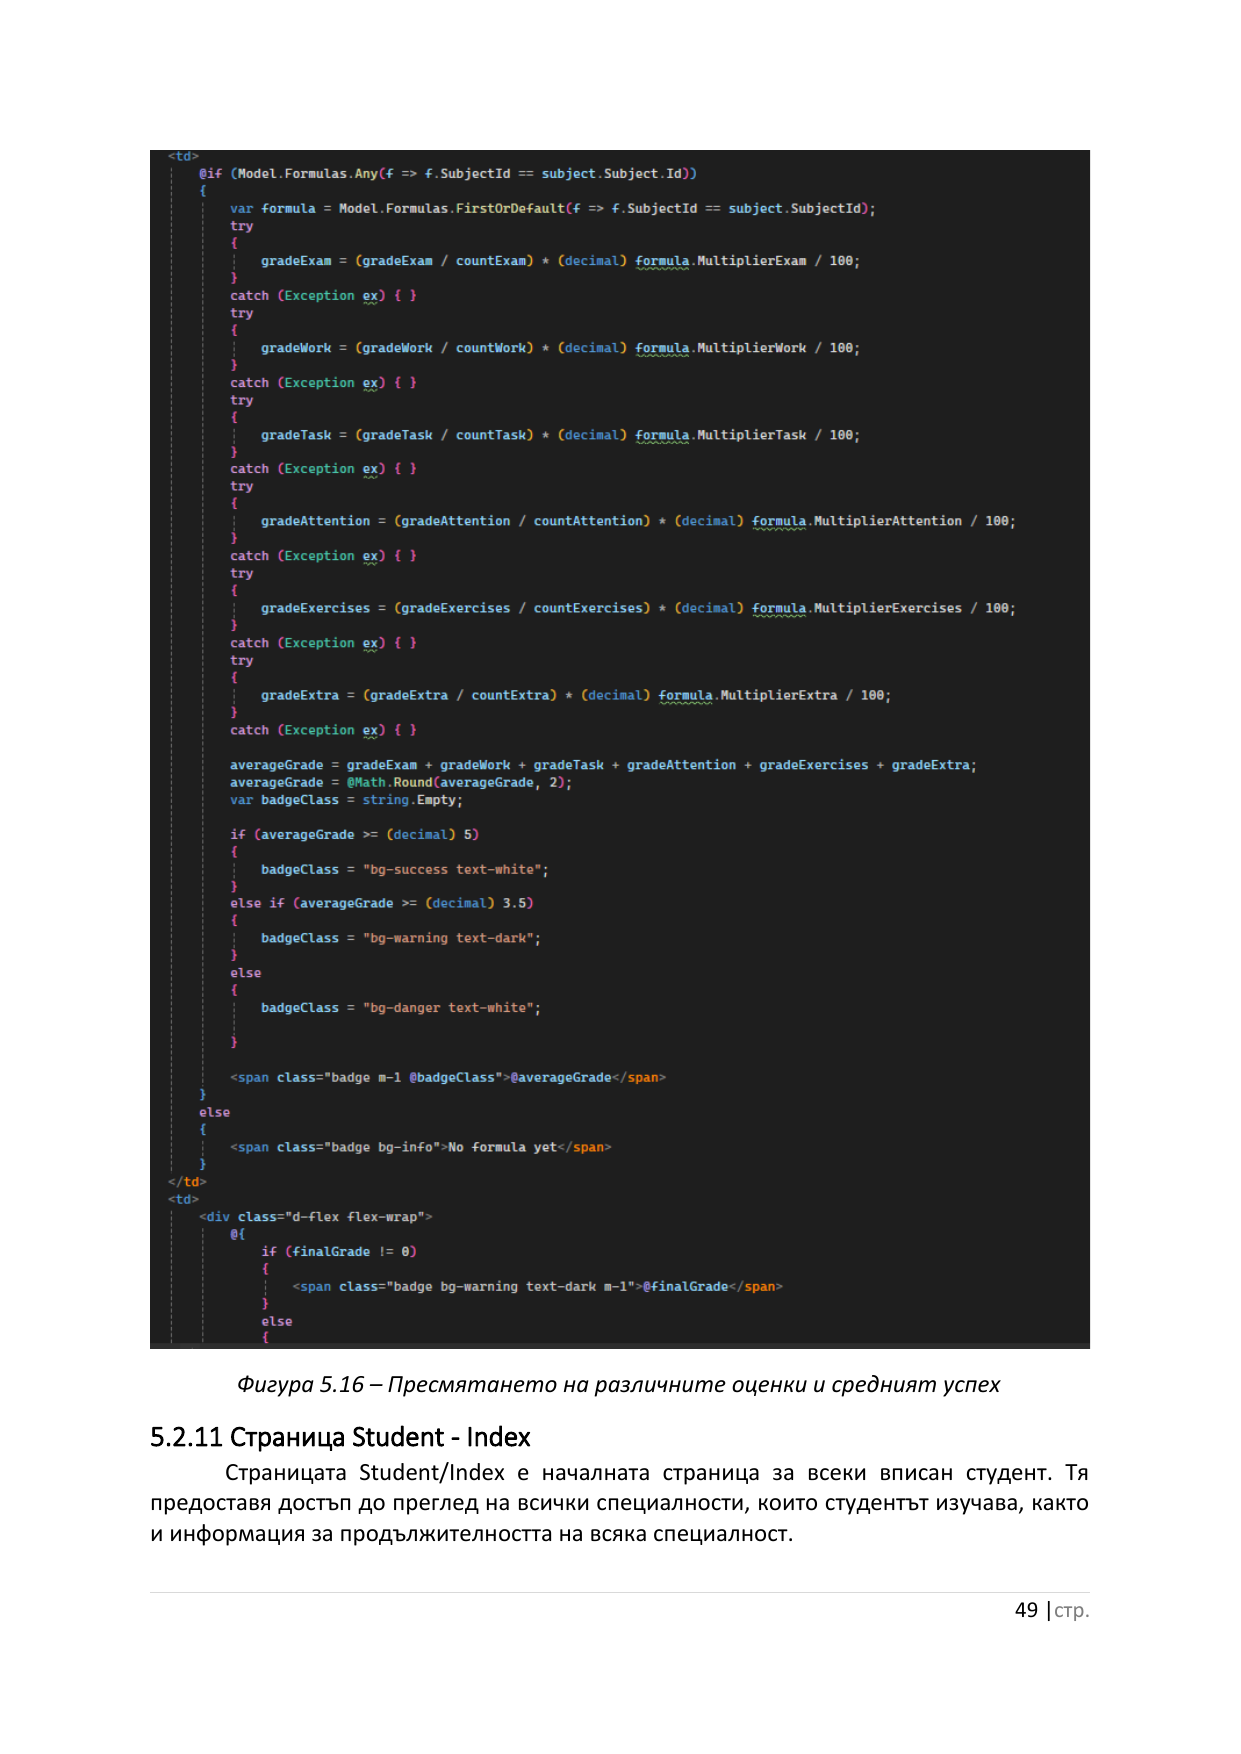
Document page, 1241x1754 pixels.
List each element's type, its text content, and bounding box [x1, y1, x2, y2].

subtitle 5.2.11 Страница Student - Index [150, 1417, 1090, 1453]
text Страницата Student/Index е началната страница за всеки вписан студент. Тя предоставя достъп до преглед на всички специалности, които студентът изучава, както и информация за продължителността на всяка специалност. [150, 1456, 1090, 1547]
text Фигура 5.16 – Пресмятането на различните оценки и средният успех [150, 1368, 1090, 1398]
picture [150, 150, 1091, 1349]
